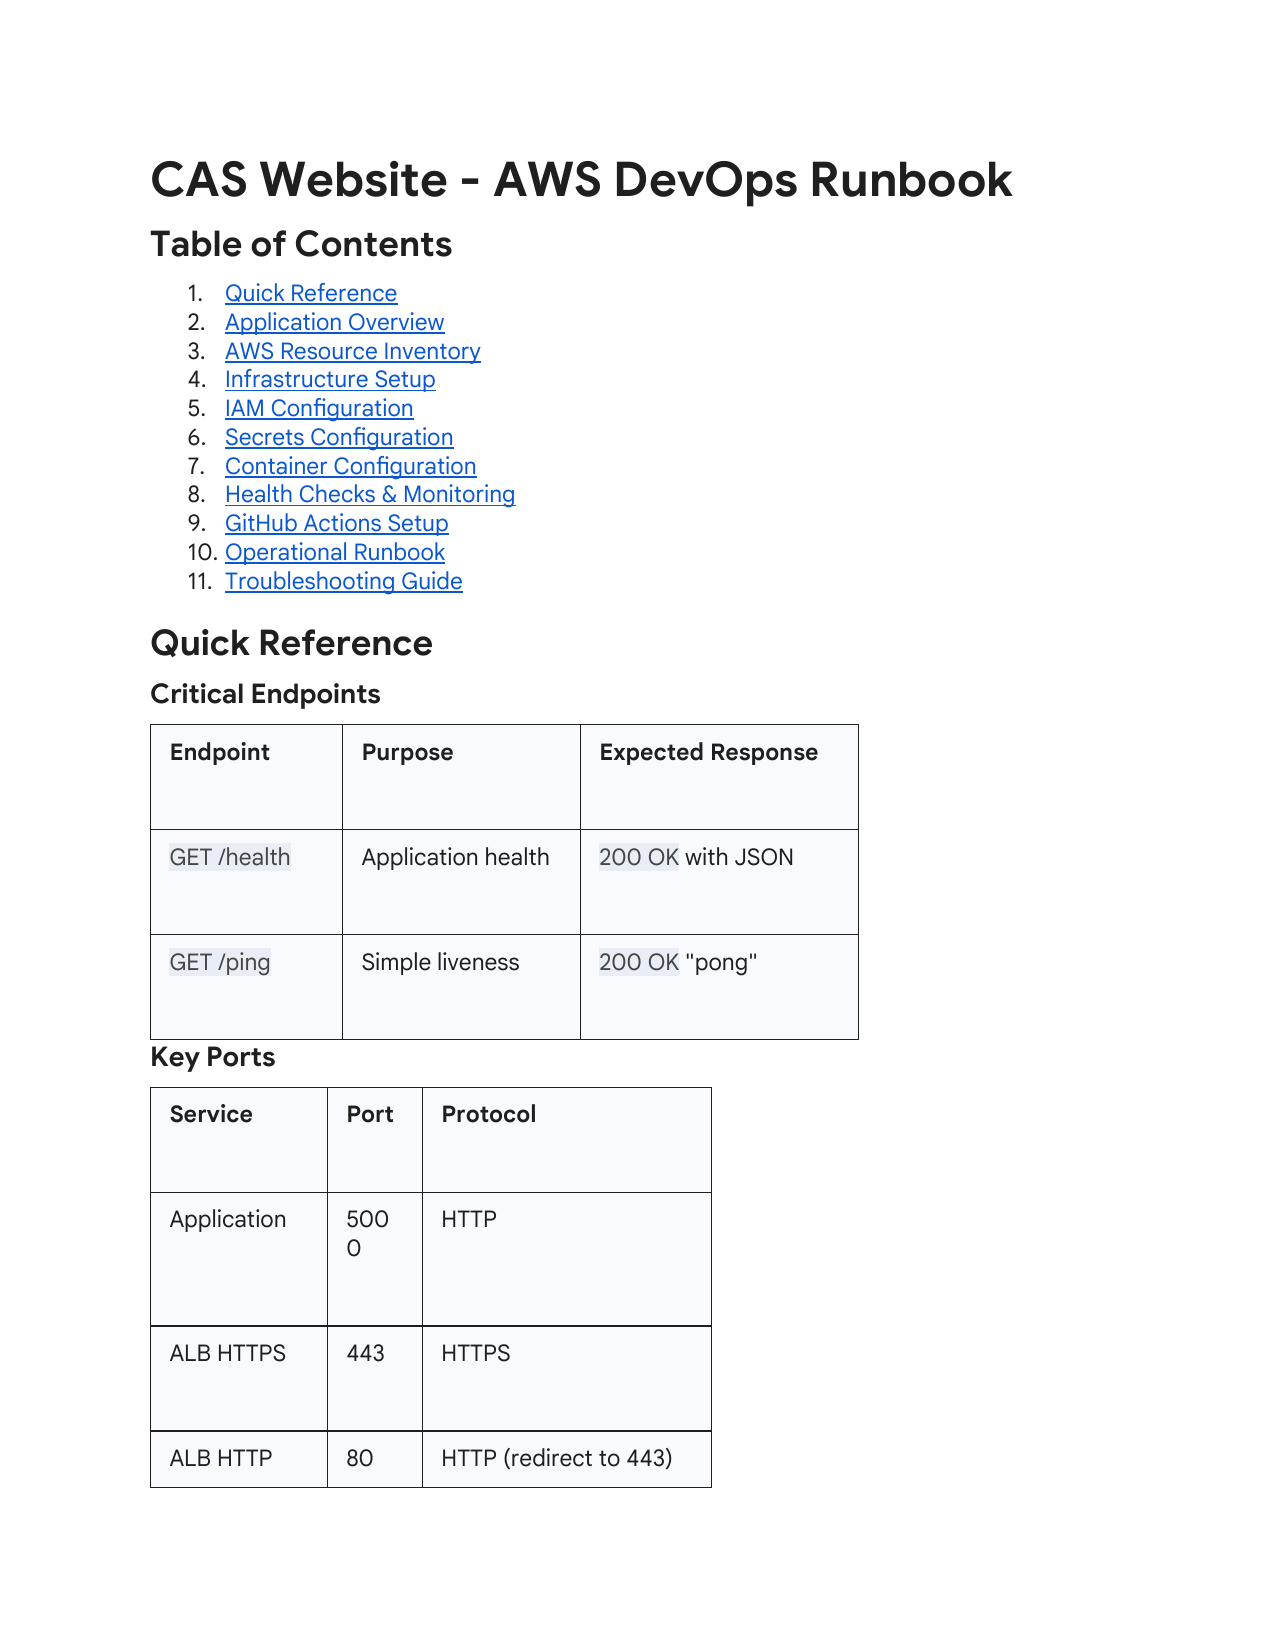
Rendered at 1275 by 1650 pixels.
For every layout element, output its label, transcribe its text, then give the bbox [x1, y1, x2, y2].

table_cell 443 [328, 1327, 422, 1430]
table_cell HTTP [423, 1193, 711, 1325]
table_cell 80 [328, 1432, 422, 1487]
table_header Port [328, 1088, 422, 1192]
list Quick Reference [187, 279, 1125, 308]
list Container Configuration [187, 452, 1125, 481]
list Secrets Configuration [187, 423, 1125, 452]
subtitle CAS Website - AWS DevOps Runbook [150, 150, 1125, 210]
list Infrastructure Setup [187, 366, 1125, 394]
subtitle Table of Contents [150, 222, 1125, 267]
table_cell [423, 1432, 711, 1487]
table_cell 200 OK with JSON [581, 830, 858, 934]
table_cell Application [151, 1193, 327, 1325]
table_cell 200 OK "pong" [581, 935, 858, 1039]
table_header Purpose [343, 725, 580, 829]
table_cell HTTPS [423, 1327, 711, 1430]
list Operational Runbook [187, 538, 1125, 567]
table_header Expected Response [581, 725, 858, 829]
table_cell Simple liveness [343, 935, 580, 1039]
table_cell 5000 [328, 1193, 422, 1325]
list Troubleshooting Guide [187, 567, 1125, 596]
list Health Checks & Monitoring [187, 481, 1125, 509]
table_cell ALB HTTP [151, 1432, 327, 1487]
table_header Endpoint [151, 725, 342, 829]
list AWS Resource Inventory [187, 337, 1125, 366]
table_header Protocol [423, 1088, 711, 1192]
table_header Service [151, 1088, 327, 1192]
subtitle Quick Reference [150, 621, 1125, 665]
table_cell ALB HTTPS [151, 1327, 327, 1430]
subtitle Critical Endpoints [150, 677, 1125, 711]
table_cell GET /health [151, 830, 342, 934]
list IAM Configuration [187, 394, 1125, 423]
subtitle Key Ports [150, 1040, 1125, 1074]
table_cell Application health [343, 830, 580, 934]
list Application Overview [187, 308, 1125, 337]
table_cell GET /ping [151, 935, 342, 1039]
list GitHub Actions Setup [187, 509, 1125, 538]
